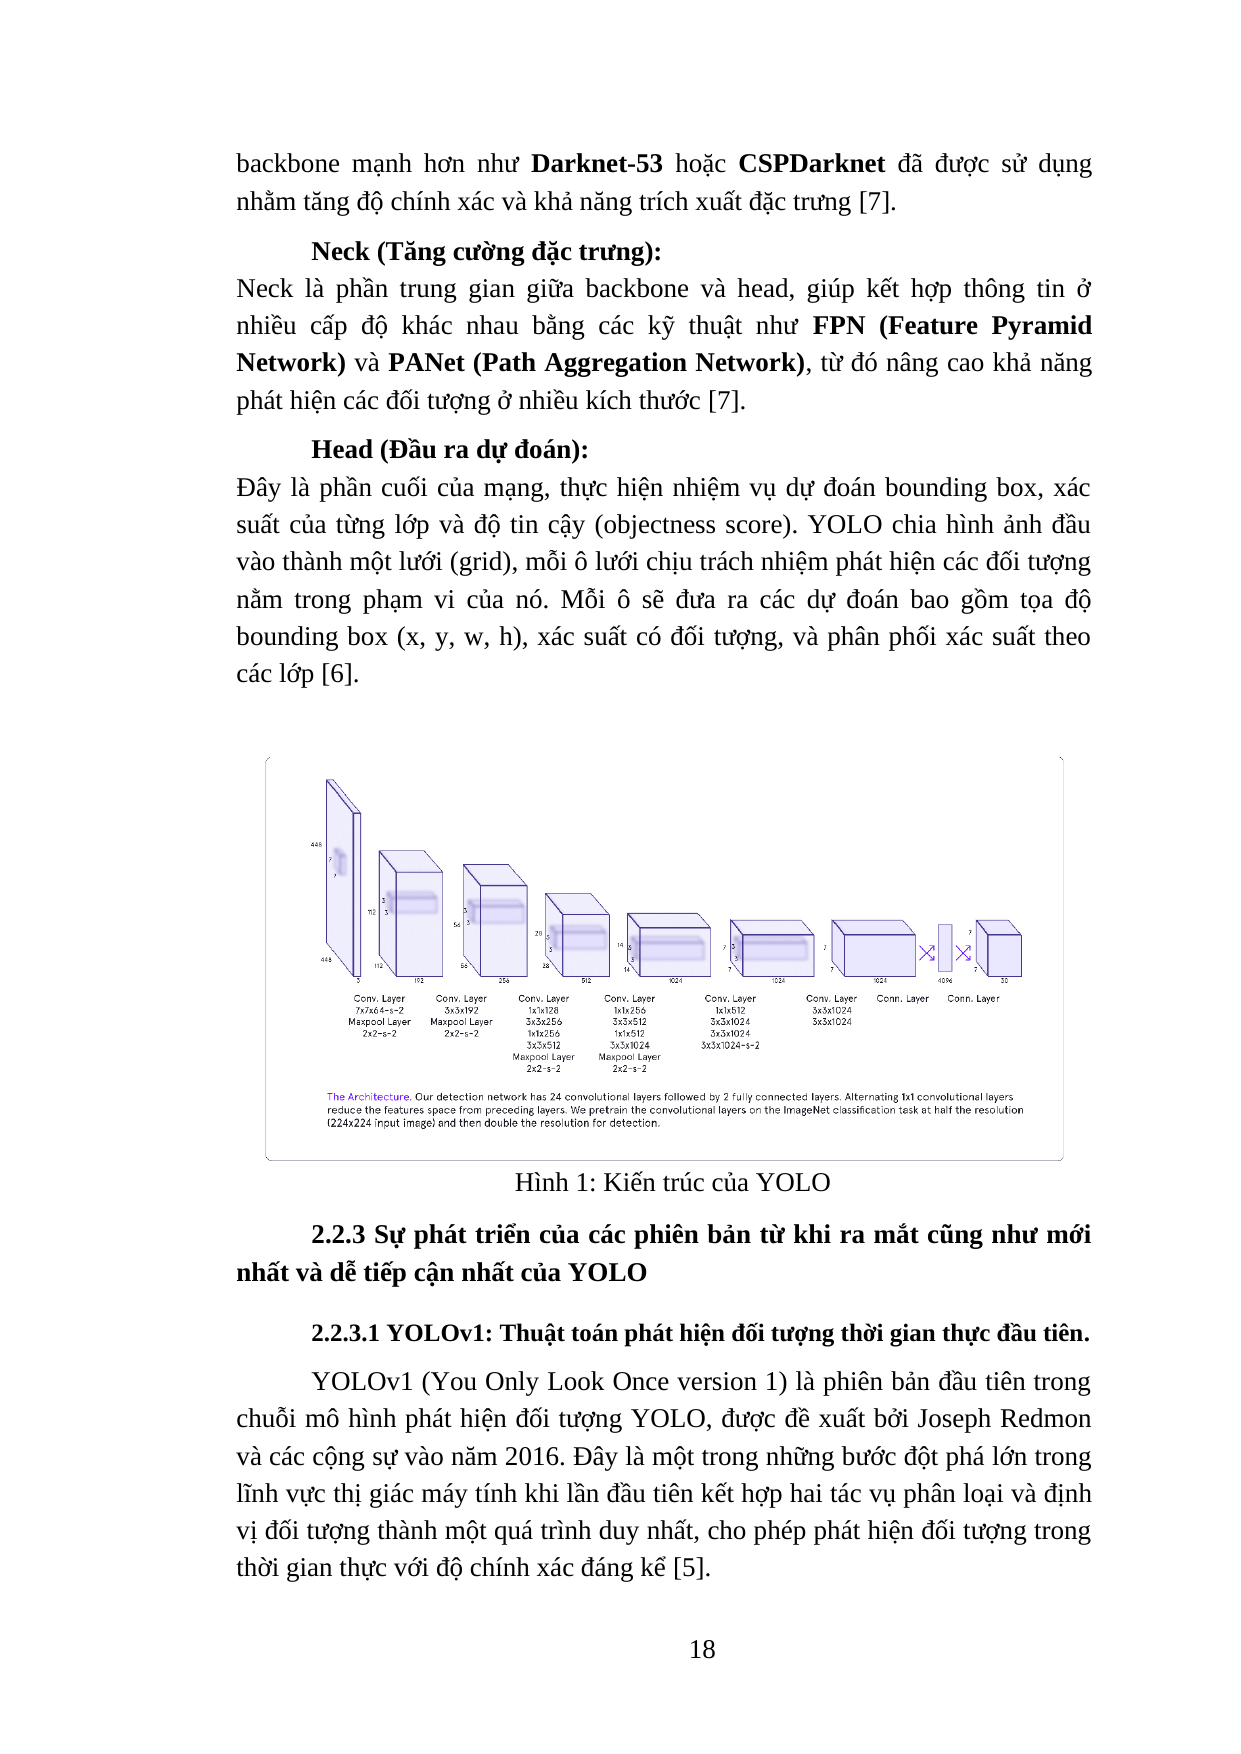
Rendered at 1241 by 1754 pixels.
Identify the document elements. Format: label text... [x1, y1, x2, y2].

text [236, 148, 1093, 216]
text Head (Đầu ra dự đoán): Đây là phần cuối của mạng, thực hiện nhiệm vụ dự đoán bounding box, xác suất của từng lớp và độ tin cậy (objectness score). YOLO chia hình ảnh đầu vào thành một lưới (grid), mỗi ô lưới chịu trách nhiệm phát hiện các đối tượng nằm trong phạm vi của nó. Mỗi ô sẽ đưa ra các dự đoán bao gồm tọa độ bounding box (x, y, w, h), xác suất có đối tượng, và phân phối xác suất theo các lớp [6]. [236, 434, 1093, 688]
text YOLOv1 (You Only Look Once version 1) là phiên bản đầu tiên trong chuỗi mô hình phát hiện đối tượng YOLO, được đề xuất bởi Joseph Redmon và các cộng sự vào năm 2016. Đây là một trong những bước đột phá lớn trong lĩnh vực thị giác máy tính khi lần đầu tiên kết hợp hai tác vụ phân loại và định vị đối tượng thành một quá trình duy nhất, cho phép phát hiện đối tượng trong thời gian thực với độ chính xác đáng kể [5]. [236, 1365, 1093, 1583]
text Hình 1: Kiến trúc của YOLO [236, 1167, 1093, 1198]
picture [265, 757, 1064, 1161]
subtitle 2.2.3.1 YOLOv1: Thuật toán phát hiện đối tượng thời gian thực đầu tiên. [236, 1318, 1093, 1347]
subtitle 2.2.3 Sự phát triển của các phiên bản từ khi ra mắt cũng như mới nhất và dễ tiếp cận nhất của YOLO [236, 1218, 1093, 1287]
text Neck (Tăng cường đặc trưng): Neck là phần trung gian giữa backbone và head, giúp kết hợp thông tin ở nhiều cấp độ khác nhau bằng các kỹ thuật như FPN (Feature Pyramid Network) và PANet (Path Aggregation Network), từ đó nâng cao khả năng phát hiện các đối tượng ở nhiều kích thước [7]. [236, 235, 1093, 415]
